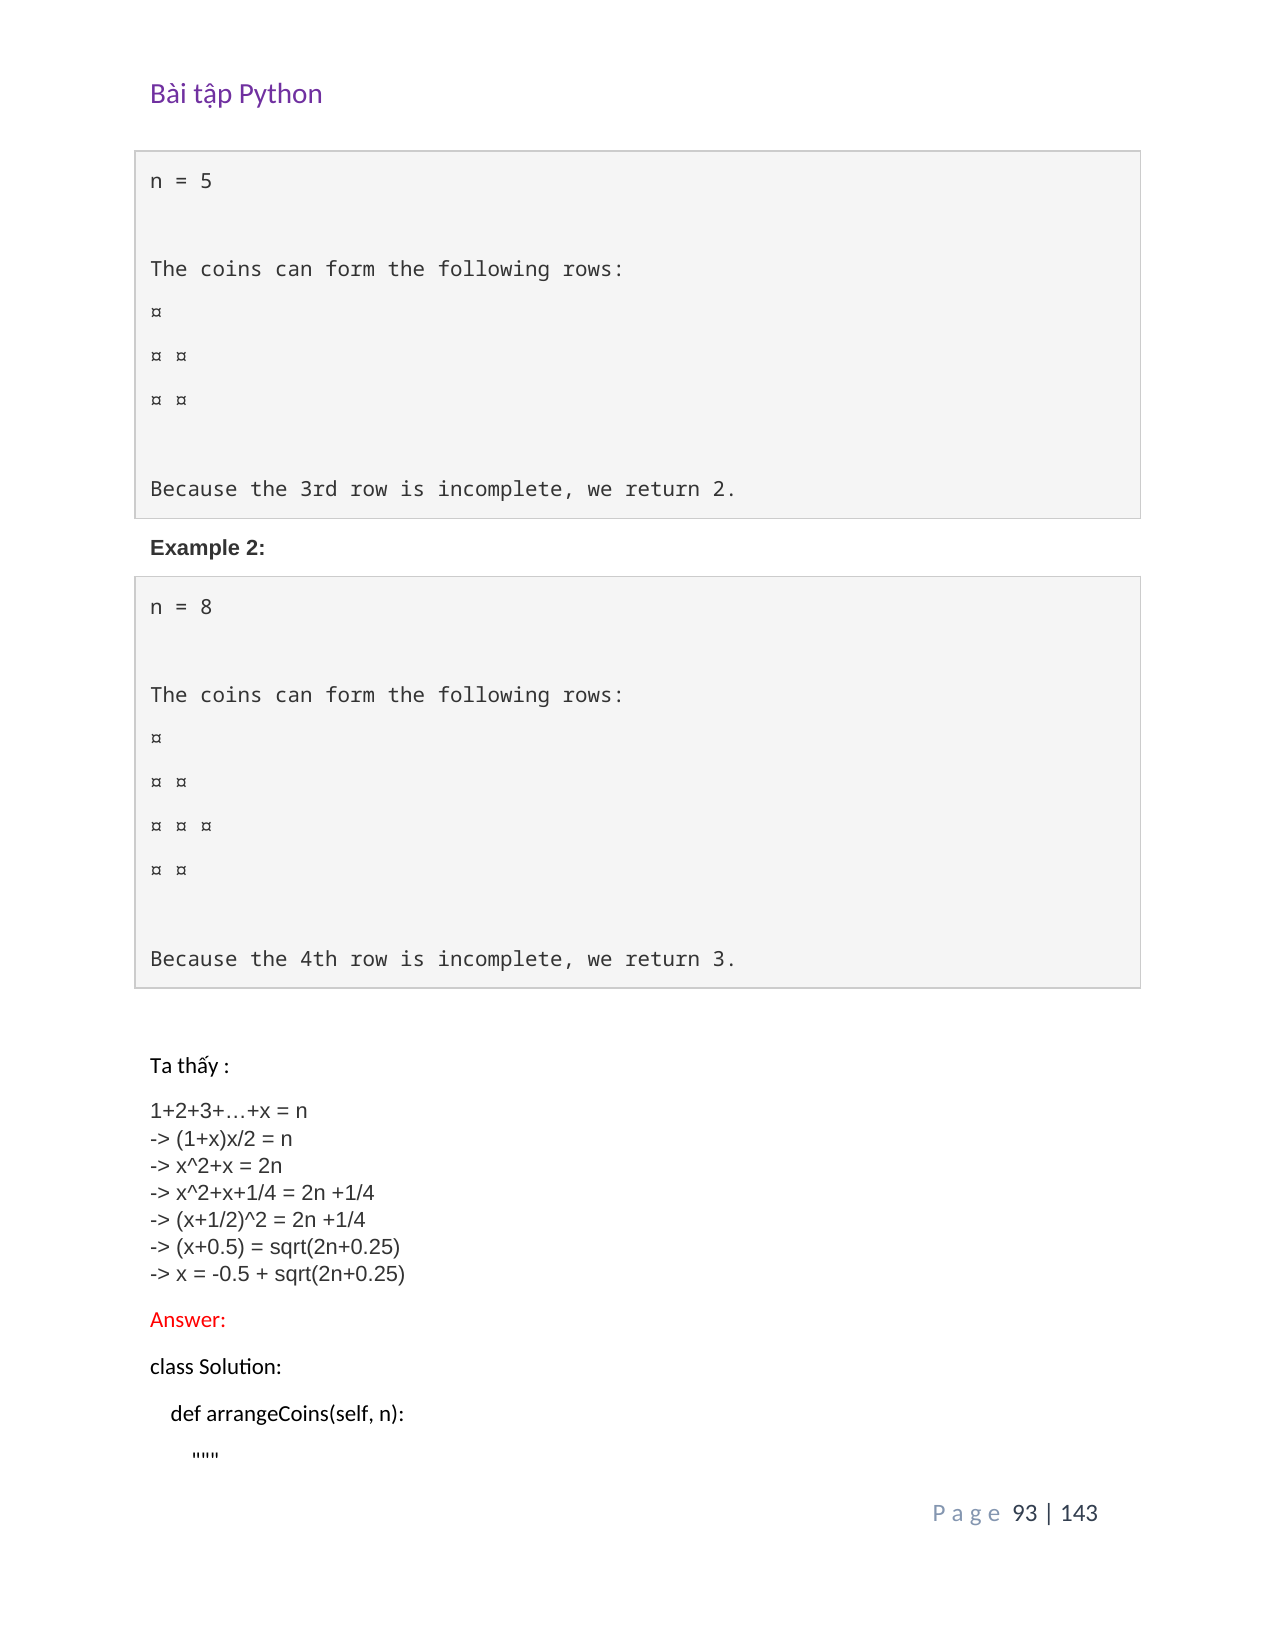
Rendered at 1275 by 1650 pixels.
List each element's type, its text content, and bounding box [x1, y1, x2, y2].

text Because the 4th row is incomplete, we return 3. [136, 928, 1140, 987]
text ¤ ¤ [136, 840, 1140, 884]
text ¤ ¤ [136, 370, 1140, 414]
text """ [150, 1446, 1125, 1474]
text The coins can form the following rows: [136, 664, 1140, 708]
text ¤ ¤ [136, 752, 1140, 796]
text n = 5 [136, 152, 1140, 194]
text ¤ [136, 282, 1140, 326]
text The coins can form the following rows: [136, 238, 1140, 282]
text n = 8 [136, 577, 1140, 620]
text ¤ ¤ ¤ [136, 796, 1140, 840]
text def arrangeCoins(self, n): [150, 1399, 1125, 1427]
text Because the 3rd row is incomplete, we return 2. [136, 458, 1140, 518]
text class Solution: [150, 1352, 1125, 1380]
text 1+2+3+…+x = n -> (1+x)x/2 = n -> x^2+x = 2n -> x^2+x+1/4 = 2n +1/4 -> (x+1/2)^2 = 2n +1/4 -> (x+0.5) = sqrt(2n+0.25) -> x = -0.5 + sqrt(2n+0.25) [150, 1098, 1125, 1287]
text Example 2: [150, 535, 1125, 560]
text ¤ ¤ [136, 326, 1140, 370]
text Answer: [150, 1305, 1125, 1333]
text Ta thấy : [150, 1051, 1125, 1079]
text ¤ [136, 708, 1140, 752]
